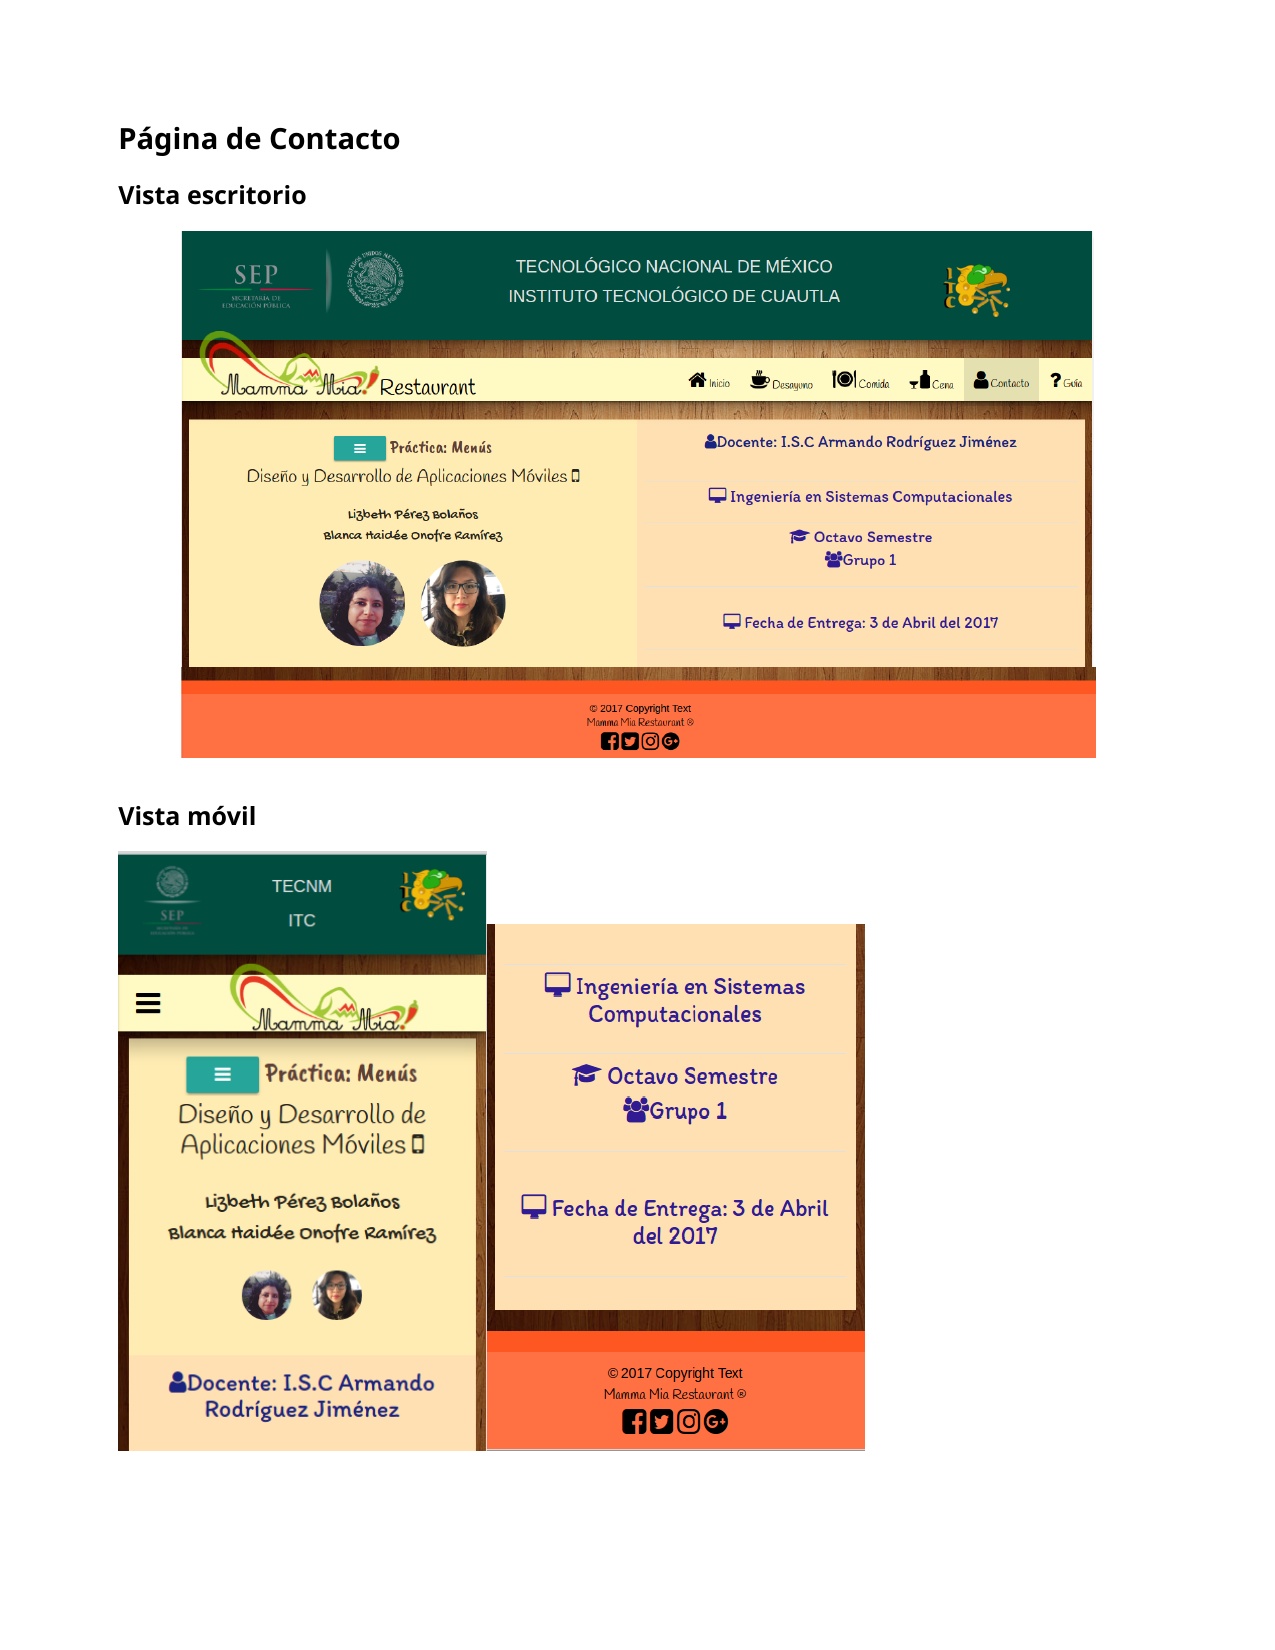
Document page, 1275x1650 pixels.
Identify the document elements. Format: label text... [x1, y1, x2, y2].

text Página de Contacto [118, 118, 1157, 158]
text Vista escritorio [118, 178, 1157, 212]
picture [181, 231, 1096, 758]
picture [118, 851, 865, 1451]
text Vista móvil [118, 798, 1157, 832]
